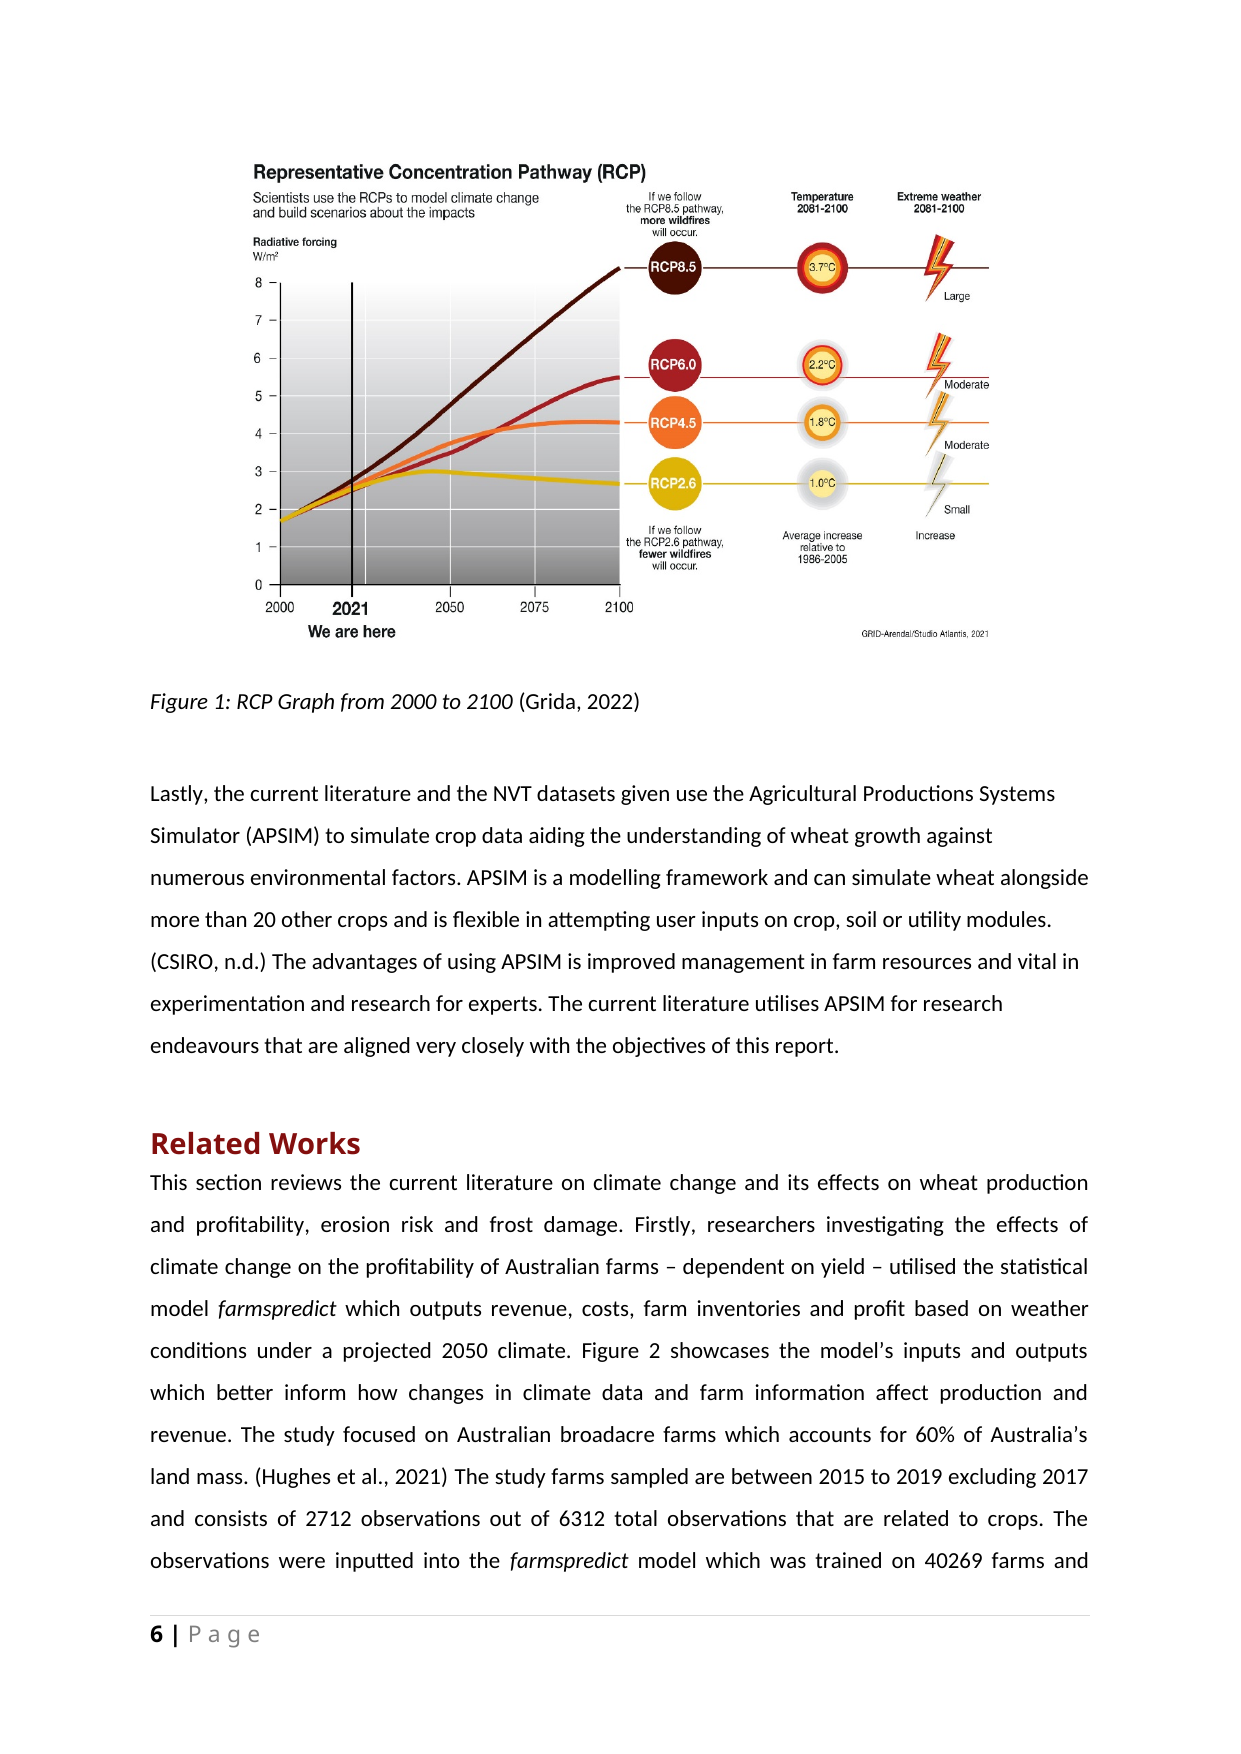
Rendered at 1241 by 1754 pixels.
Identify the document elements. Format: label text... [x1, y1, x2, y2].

subtitle Lastly, the current literature and the NVT datasets given use the Agricultural Productions Systems Simulator (APSIM) to simulate crop data aiding the understanding of wheat growth against numerous environmental factors. APSIM is a modelling framework and can simulate wheat alongside more than 20 other crops and is flexible in attempting user inputs on crop, soil or utility modules. (CSIRO, n.d.) The advantages of using APSIM is improved management in farm resources and vital in experimentation and research for experts. The current literature utilises APSIM for research endeavours that are aligned very closely with the objectives of this report. [150, 779, 1090, 1059]
text Figure 1: RCP Graph from 2000 to 2100 [150, 687, 1090, 715]
subtitle Related Works [150, 1123, 1090, 1163]
picture [238, 150, 1002, 651]
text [150, 1168, 1090, 1574]
